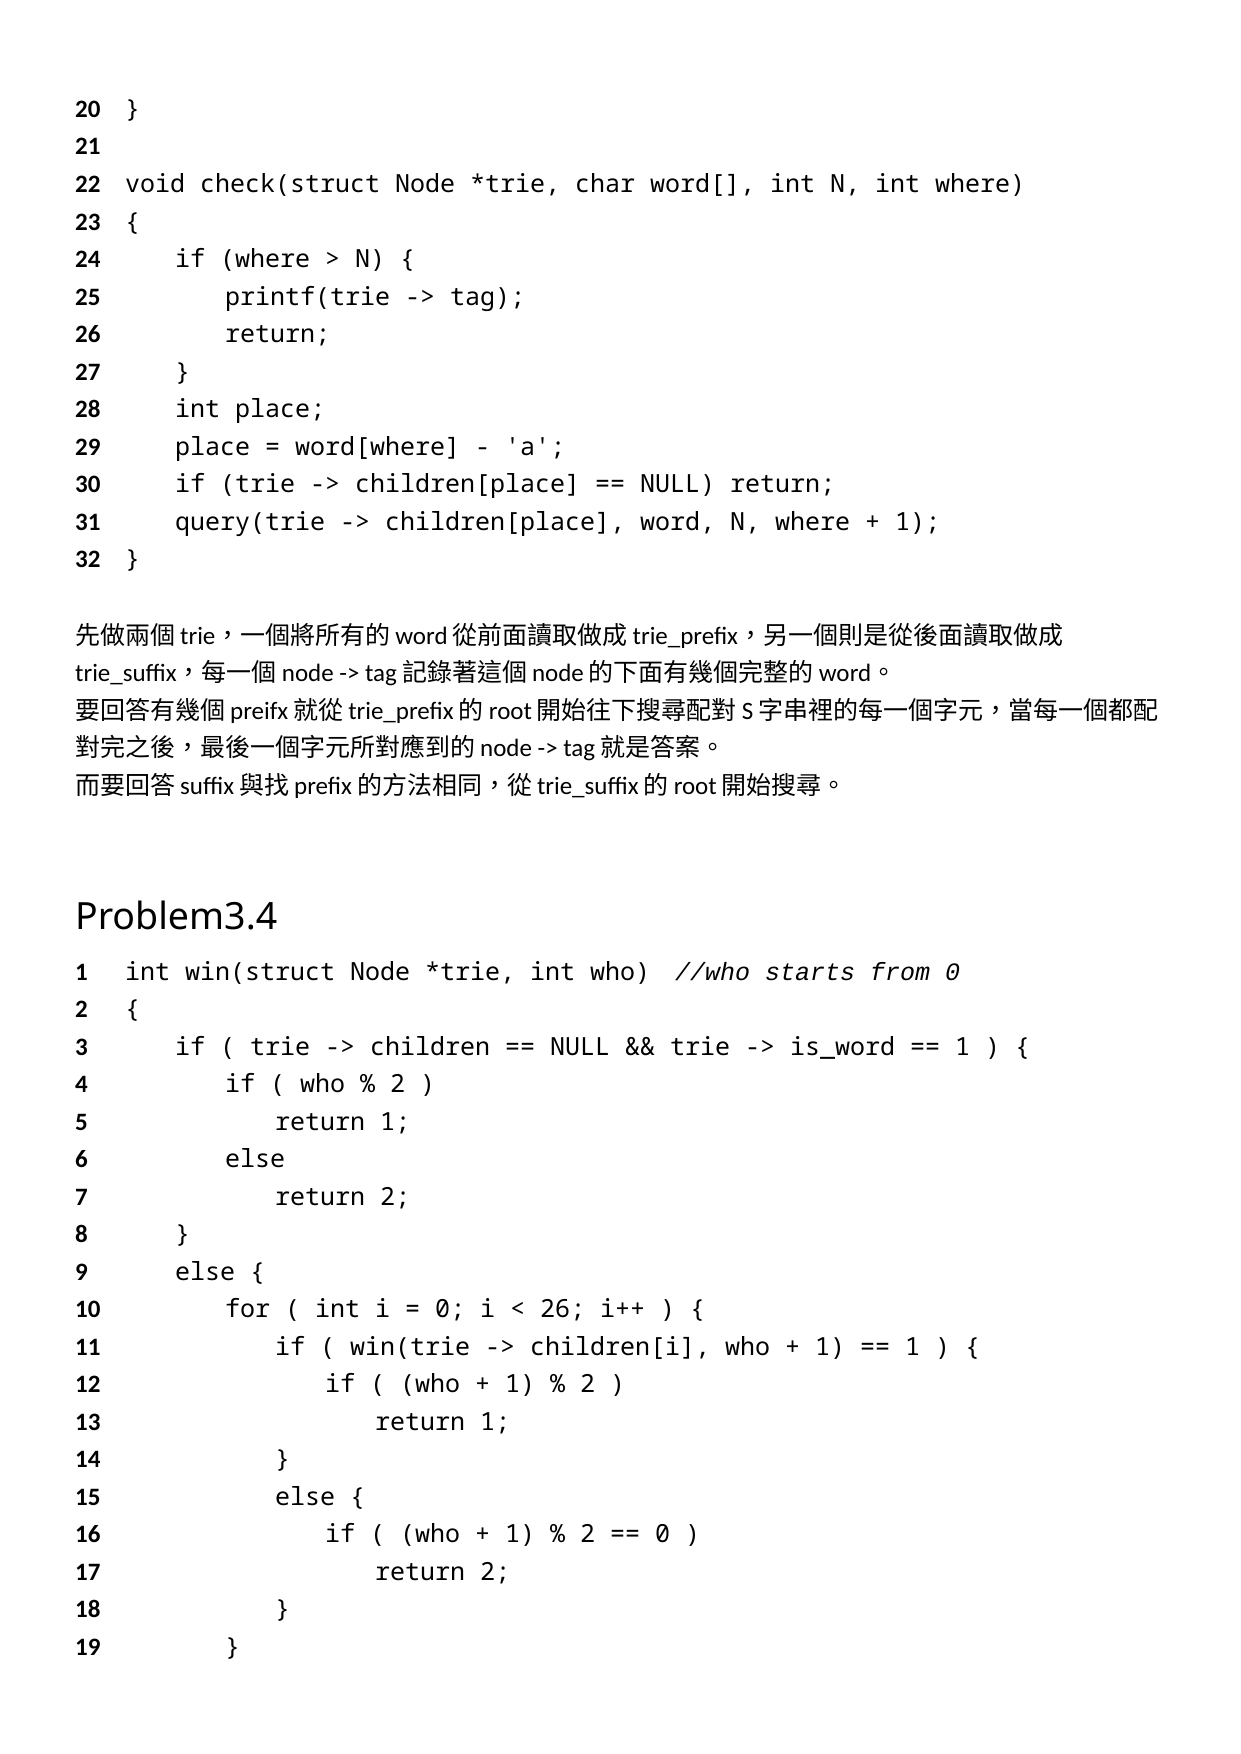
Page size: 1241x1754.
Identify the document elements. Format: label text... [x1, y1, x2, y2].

text Problem3.4 [75, 877, 1165, 952]
text 28 int place; [75, 389, 1165, 427]
text 29 place = word[where] - 'a'; [75, 427, 1165, 464]
text 3 if ( trie -> children == NULL && trie -> is_word == 1 ) { [75, 1027, 1165, 1064]
text 24 if (where > N) { [75, 239, 1165, 277]
text 21 [75, 127, 1165, 164]
text 2 { [75, 989, 1165, 1027]
text 11 if ( win(trie -> children[i], who + 1) == 1 ) { [75, 1327, 1165, 1364]
text 16 if ( (who + 1) % 2 == 0 ) [75, 1514, 1165, 1552]
text 而要回答suffix與找prefix的方法相同，從trie_suffix的root開始搜尋。 [75, 764, 1165, 802]
text 5 return 1; [75, 1102, 1165, 1139]
text 8 } [75, 1214, 1165, 1252]
text 20 } [75, 89, 1165, 127]
text 31 query(trie -> children[place], word, N, where + 1); [75, 502, 1165, 539]
text 先做兩個trie，一個將所有的word從前面讀取做成trie_prefix，另一個則是從後面讀取做成trie_suffix，每一個node -> tag記錄著這個node的下面有幾個完整的word。 [75, 614, 1165, 689]
text 13 return 1; [75, 1402, 1165, 1439]
text 17 return 2; [75, 1552, 1165, 1589]
text 12 if ( (who + 1) % 2 ) [75, 1364, 1165, 1402]
text 30 if (trie -> children[place] == NULL) return; [75, 464, 1165, 502]
text 18 } [75, 1589, 1165, 1627]
text 1 int win(struct Node *trie, int who) //who starts from 0 [75, 952, 1165, 989]
text 14 } [75, 1439, 1165, 1477]
text 19 } [75, 1627, 1165, 1664]
text 25 printf(trie -> tag); [75, 277, 1165, 314]
text 32 } [75, 539, 1165, 577]
text 7 return 2; [75, 1177, 1165, 1214]
text 22 void check(struct Node *trie, char word[], int N, int where) [75, 164, 1165, 202]
text 23 { [75, 202, 1165, 239]
text 26 return; [75, 314, 1165, 352]
text 4 if ( who % 2 ) [75, 1064, 1165, 1102]
text 10 for ( int i = 0; i < 26; i++ ) { [75, 1289, 1165, 1327]
text 6 else [75, 1139, 1165, 1177]
text 27 } [75, 352, 1165, 389]
text 要回答有幾個preifx就從trie_prefix的root開始往下搜尋配對S字串裡的每一個字元，當每一個都配對完之後，最後一個字元所對應到的node -> tag就是答案。 [75, 689, 1165, 764]
text 15 else { [75, 1477, 1165, 1514]
text 9 else { [75, 1252, 1165, 1289]
